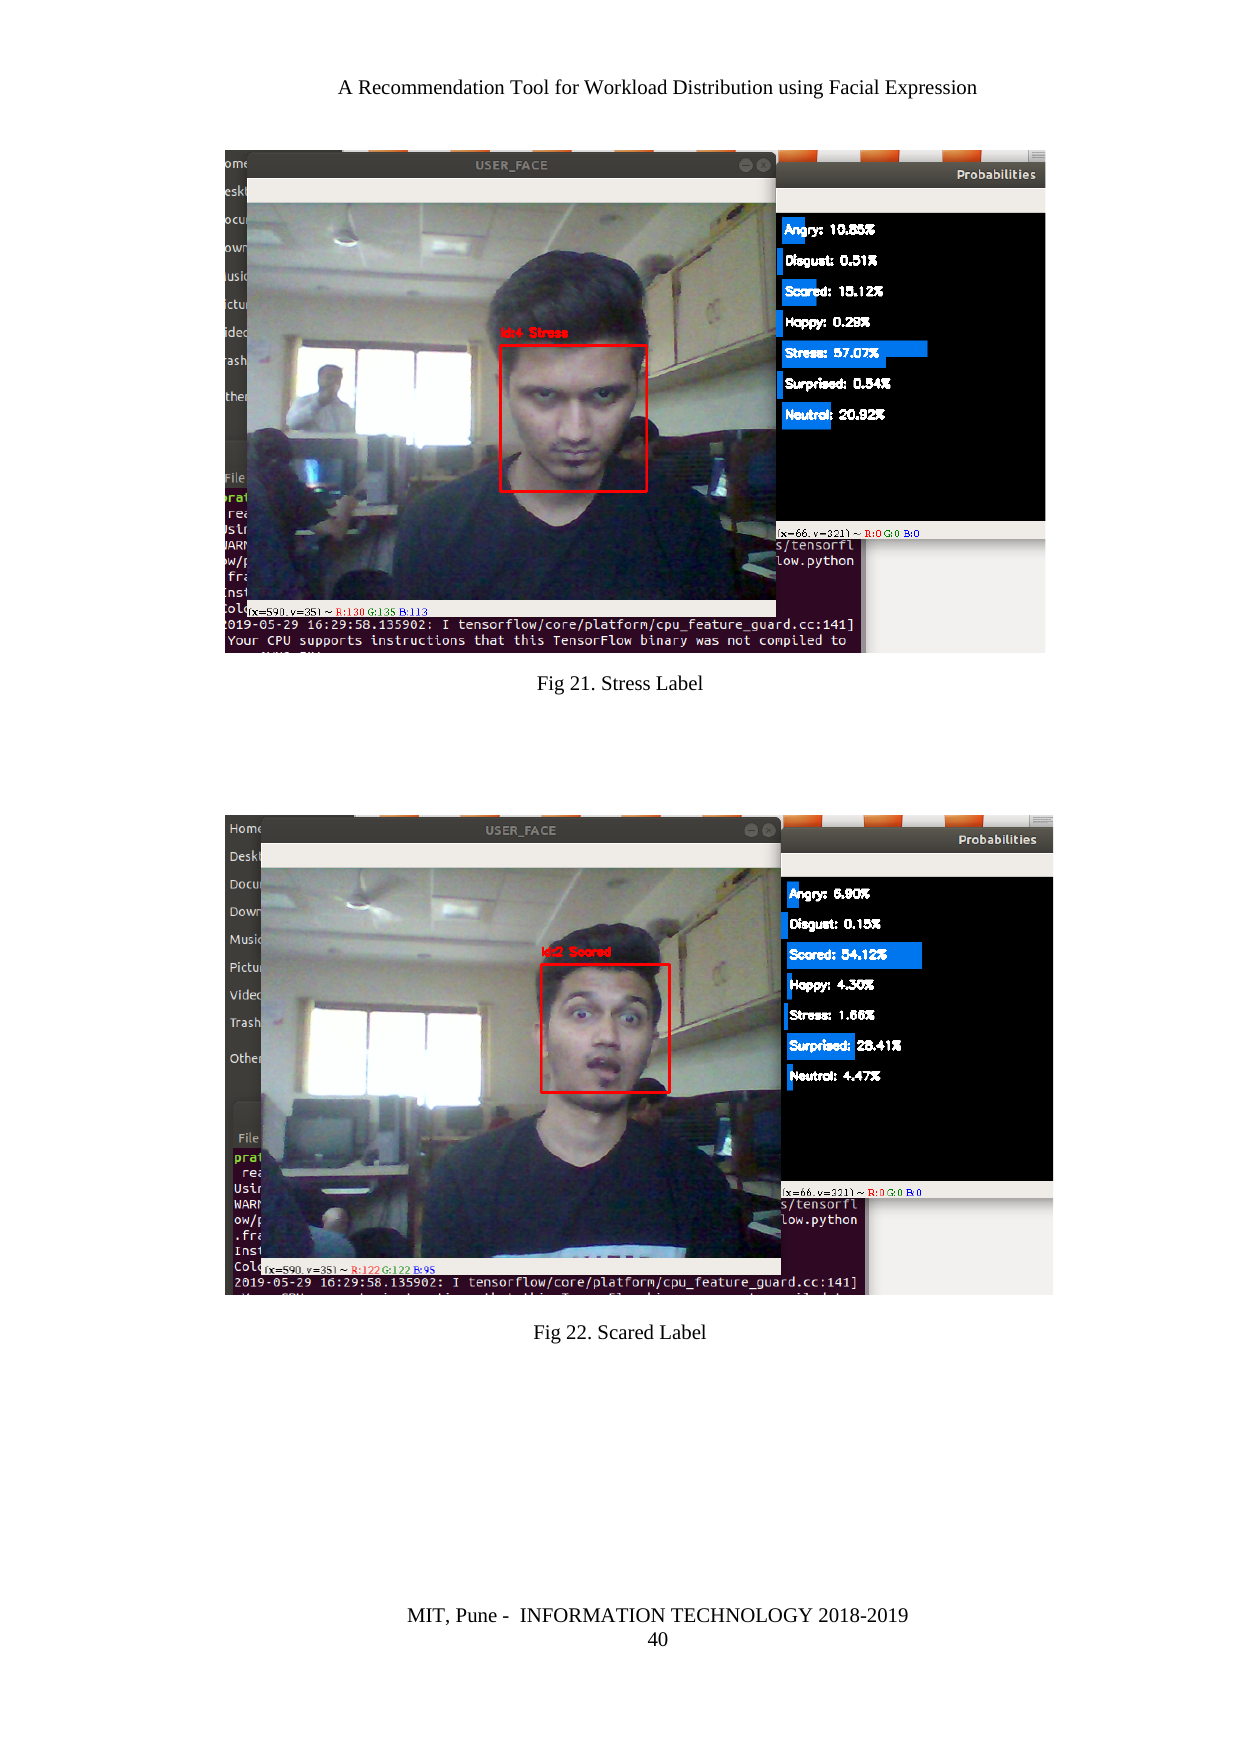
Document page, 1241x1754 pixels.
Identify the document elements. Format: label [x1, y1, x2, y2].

picture [225, 150, 1046, 653]
picture [225, 815, 1054, 1295]
